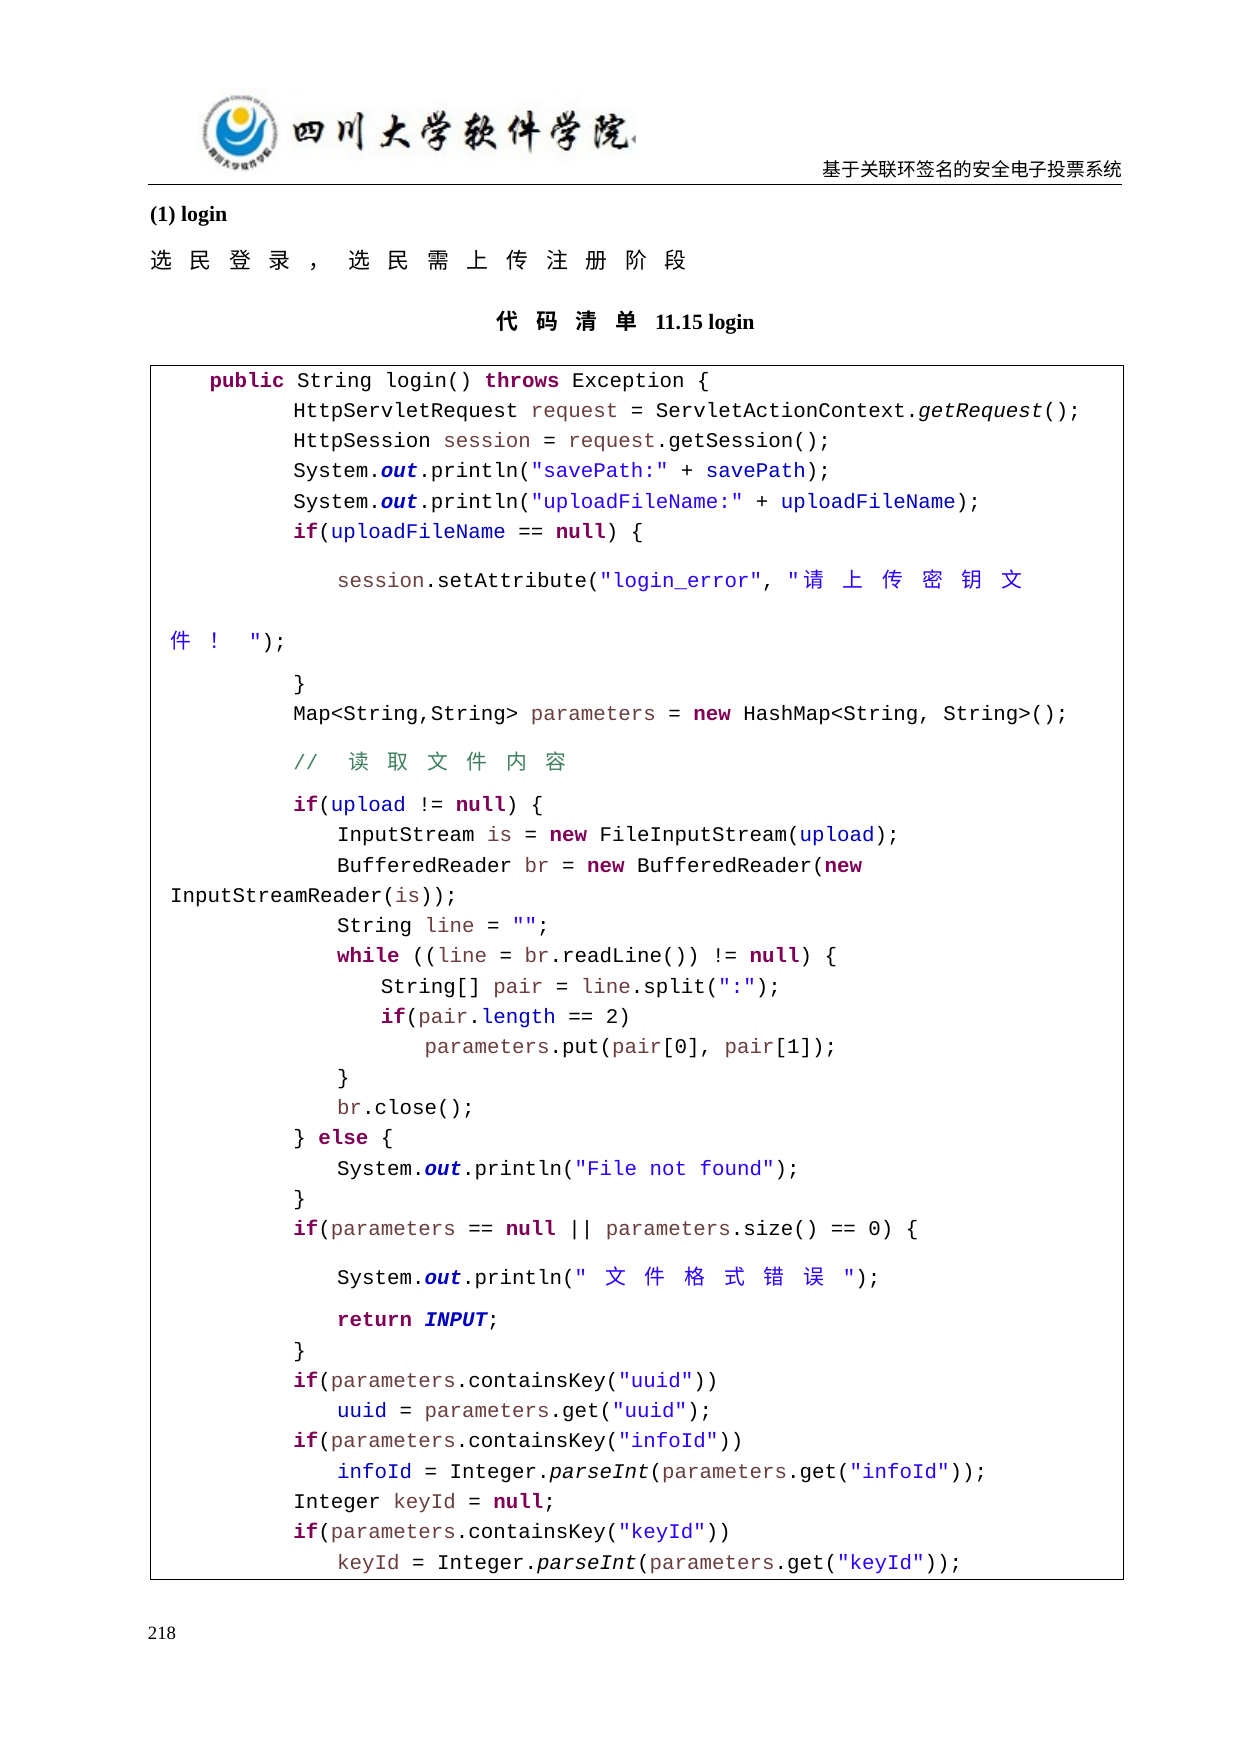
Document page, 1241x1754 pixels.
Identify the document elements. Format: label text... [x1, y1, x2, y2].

text 代码清单11.15 login [150, 289, 1120, 350]
picture [197, 88, 639, 177]
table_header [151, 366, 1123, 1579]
text (1) login [150, 198, 1120, 229]
text 选民登录，选民需上传注册阶段 [150, 229, 1120, 289]
